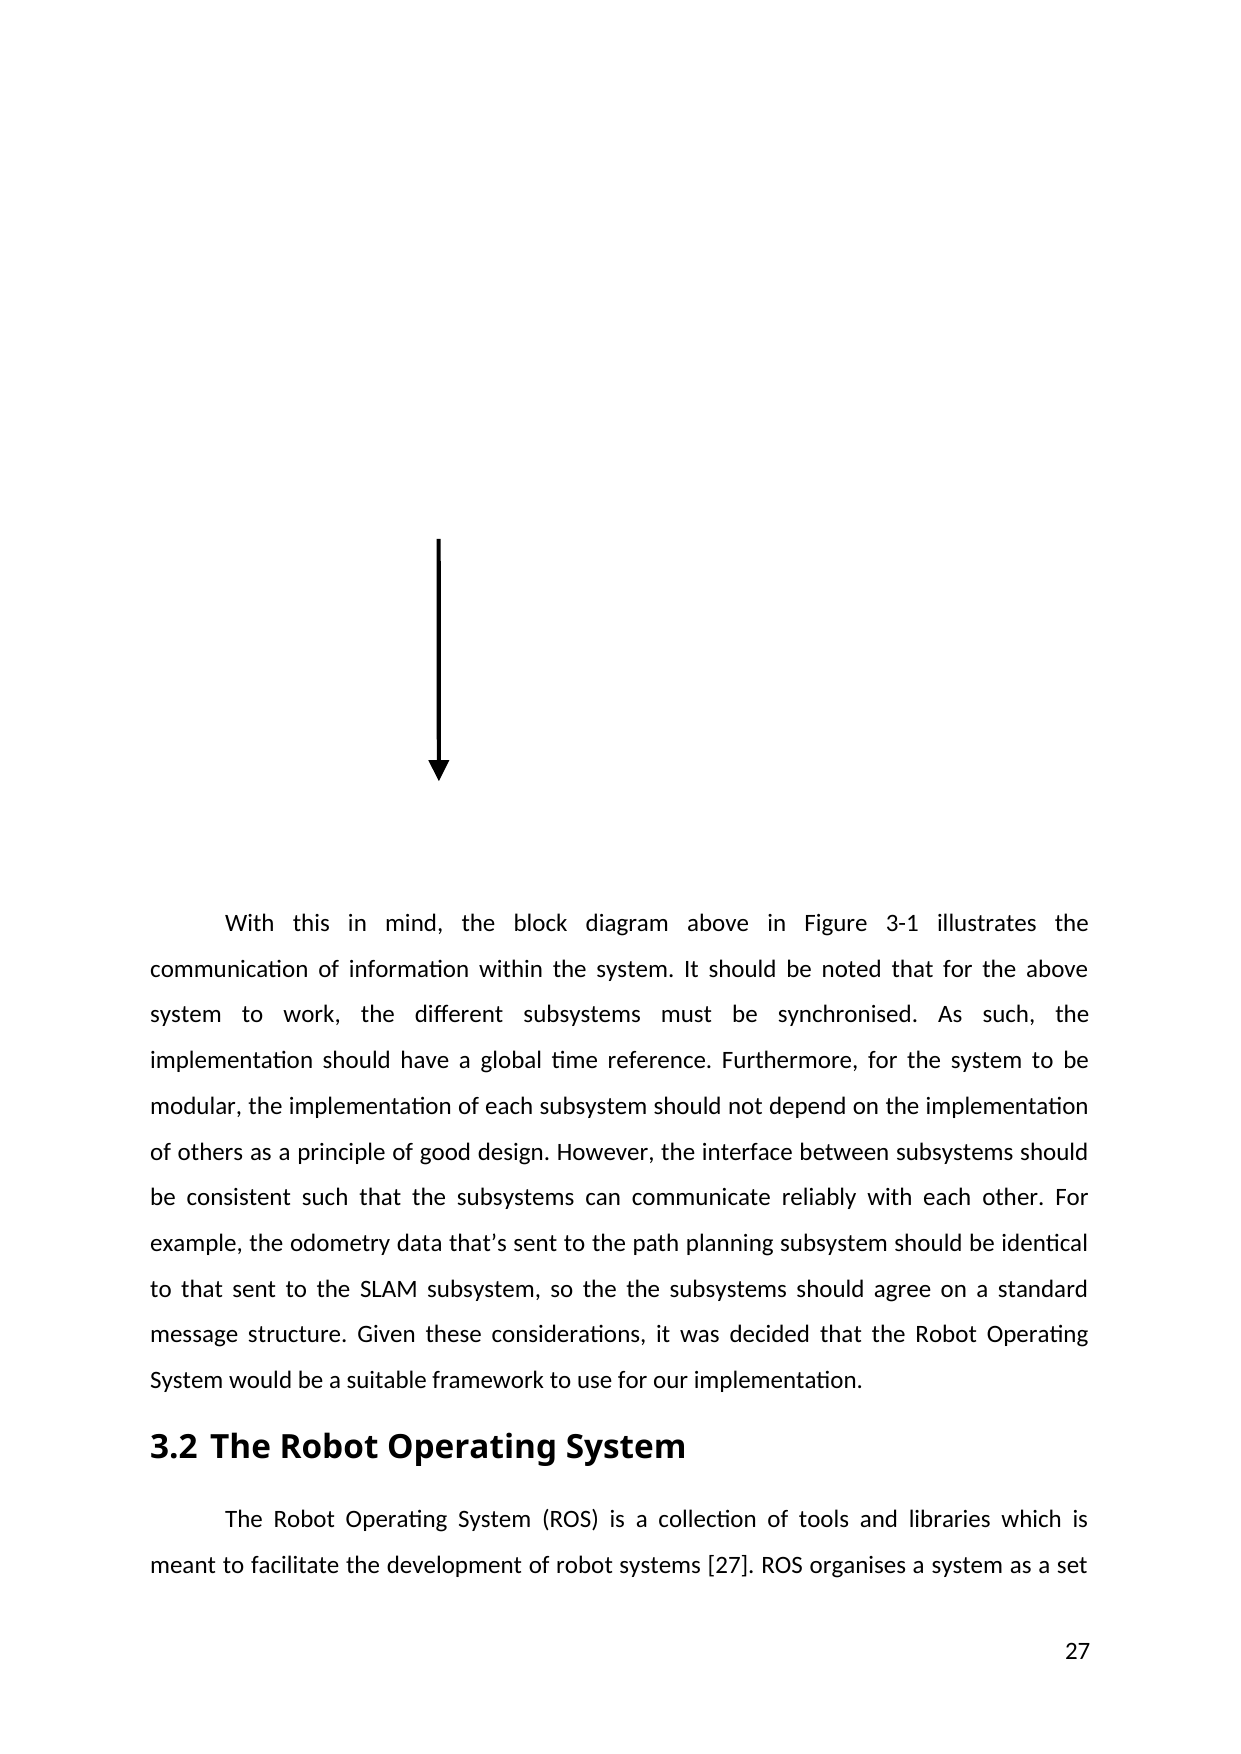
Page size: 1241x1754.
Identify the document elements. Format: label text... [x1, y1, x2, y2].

subtitle The Robot Operating System [150, 1422, 1090, 1468]
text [150, 1503, 1090, 1579]
text With this in mind, the block diagram above in Figure 3-1 illustrates the communication of information within the system. It should be noted that for the above system to work, the different subsystems must be synchronised. As such, the implementation should have a global time reference. Furthermore, for the system to be modular, the implementation of each subsystem should not depend on the implementation of others as a principle of good design. However, the interface between subsystems should be consistent such that the subsystems can communicate reliably with each other. For example, the odometry data that’s sent to the path planning subsystem should be identical to that sent to the SLAM subsystem, so the the subsystems should agree on a standard message structure. Given these considerations, it was decided that the Robot Operating System would be a suitable framework to use for our implementation. [150, 907, 1090, 1395]
